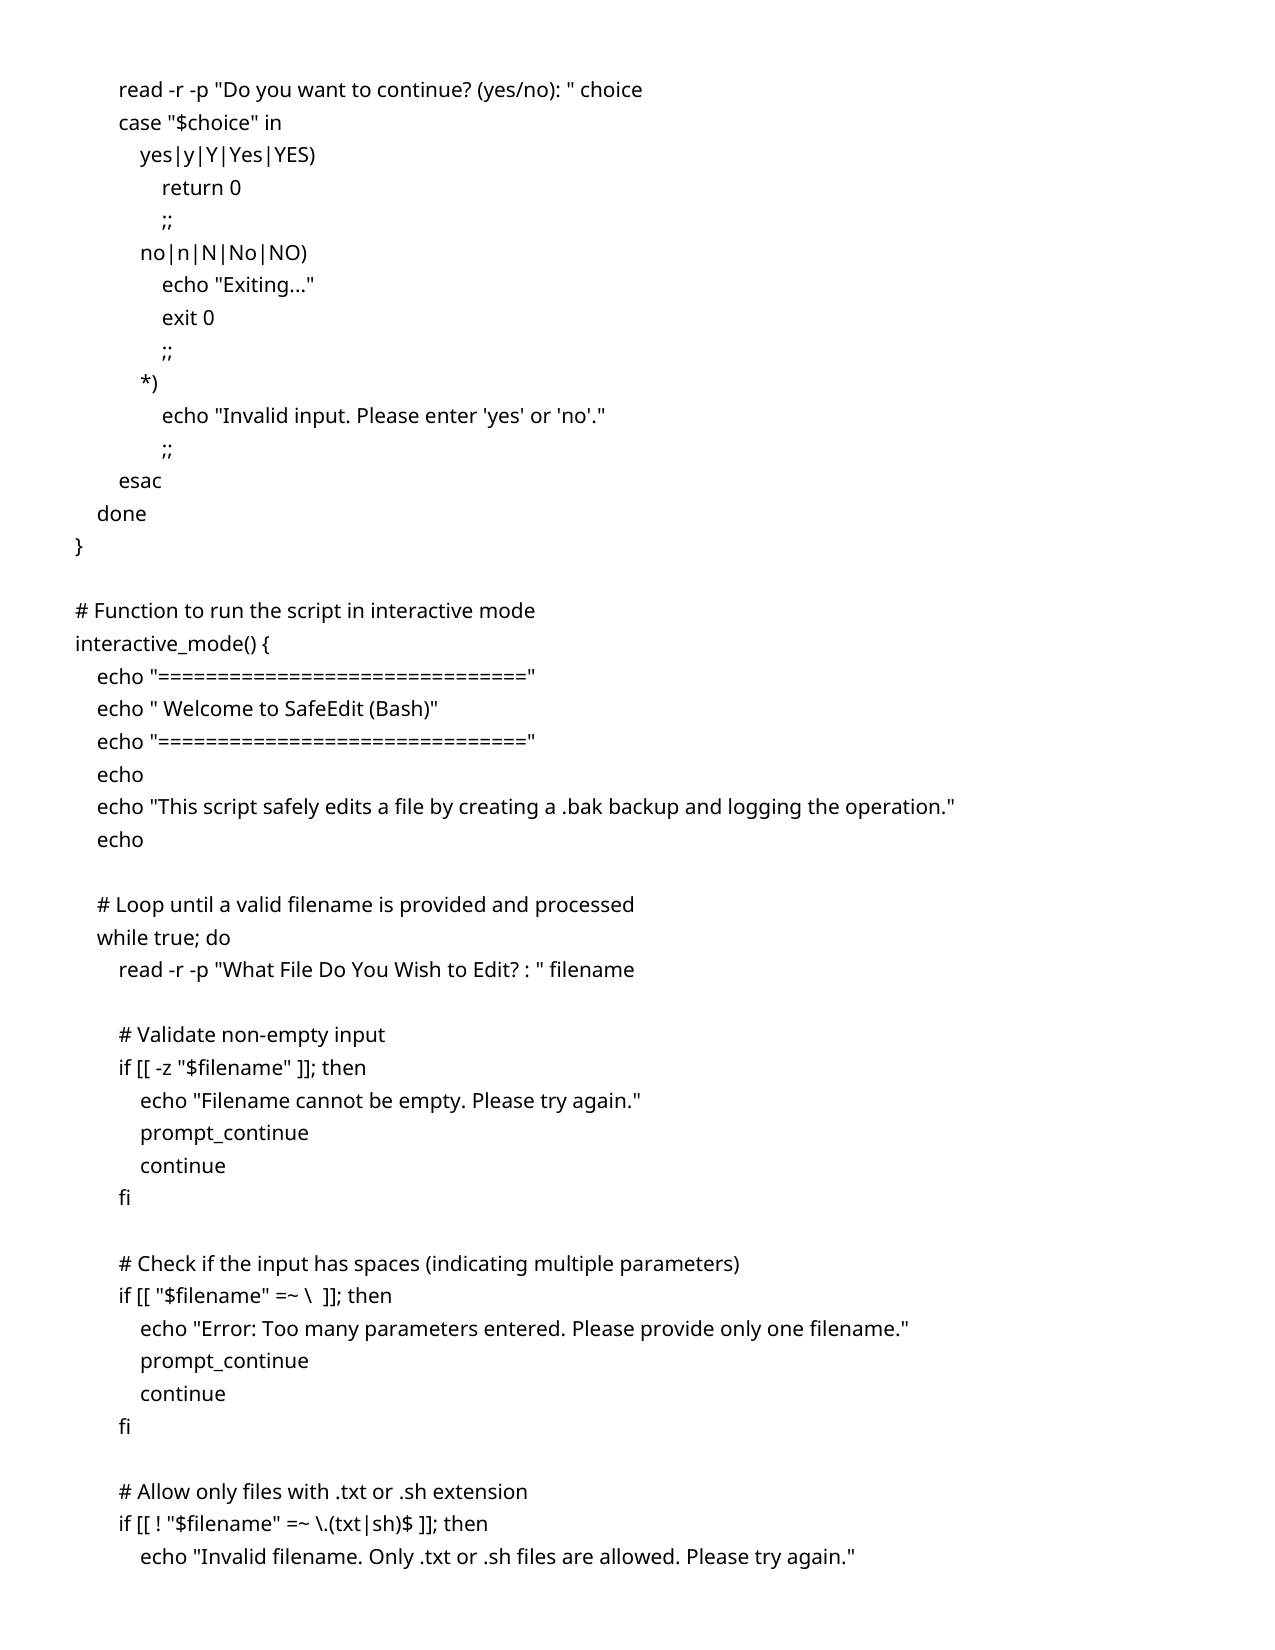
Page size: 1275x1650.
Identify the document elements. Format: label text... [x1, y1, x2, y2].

subtitle # Allow only files with .txt or .sh extension [75, 1477, 1200, 1505]
subtitle case "$choice" in [75, 108, 1200, 136]
subtitle while true; do [75, 923, 1200, 951]
subtitle echo "Exiting..." [75, 271, 1200, 299]
subtitle interactive_mode() { [75, 629, 1200, 658]
subtitle read -r -p "What File Do You Wish to Edit? : " filename [75, 955, 1200, 984]
subtitle *) [75, 368, 1200, 397]
subtitle no|n|N|No|NO) [75, 238, 1200, 266]
subtitle echo "===============================" [75, 727, 1200, 756]
subtitle # Loop until a valid filename is provided and processed [75, 890, 1200, 918]
subtitle yes|y|Y|Yes|YES) [75, 140, 1200, 169]
subtitle ;; [75, 205, 1200, 234]
subtitle ;; [75, 434, 1200, 462]
subtitle } [75, 531, 1200, 560]
subtitle continue [75, 1151, 1200, 1179]
subtitle # Function to run the script in interactive mode [75, 597, 1200, 625]
subtitle # Check if the input has spaces (indicating multiple parameters) [75, 1249, 1200, 1277]
subtitle echo "Error: Too many parameters entered. Please provide only one filename." [75, 1314, 1200, 1342]
subtitle prompt_continue [75, 1118, 1200, 1147]
subtitle echo "Invalid filename. Only .txt or .sh files are allowed. Please try again." [75, 1542, 1200, 1571]
subtitle echo [75, 760, 1200, 788]
subtitle echo "===============================" [75, 662, 1200, 690]
subtitle exit 0 [75, 303, 1200, 332]
subtitle ;; [75, 336, 1200, 364]
subtitle continue [75, 1379, 1200, 1408]
subtitle echo " Welcome to SafeEdit (Bash)" [75, 694, 1200, 723]
subtitle echo [75, 825, 1200, 853]
subtitle return 0 [75, 173, 1200, 201]
subtitle read -r -p "Do you want to continue? (yes/no): " choice [75, 75, 1200, 103]
subtitle echo "Invalid input. Please enter 'yes' or 'no'." [75, 401, 1200, 429]
subtitle esac [75, 466, 1200, 495]
subtitle done [75, 499, 1200, 527]
subtitle if [[ "$filename" =~ \ ]]; then [75, 1281, 1200, 1310]
subtitle echo "Filename cannot be empty. Please try again." [75, 1086, 1200, 1114]
subtitle # Validate non-empty input [75, 1021, 1200, 1049]
subtitle fi [75, 1183, 1200, 1212]
subtitle fi [75, 1412, 1200, 1440]
subtitle prompt_continue [75, 1347, 1200, 1375]
subtitle if [[ ! "$filename" =~ \.(txt|sh)$ ]]; then [75, 1509, 1200, 1538]
subtitle if [[ -z "$filename" ]]; then [75, 1053, 1200, 1082]
subtitle echo "This script safely edits a file by creating a .bak backup and logging the operation." [75, 792, 1200, 821]
